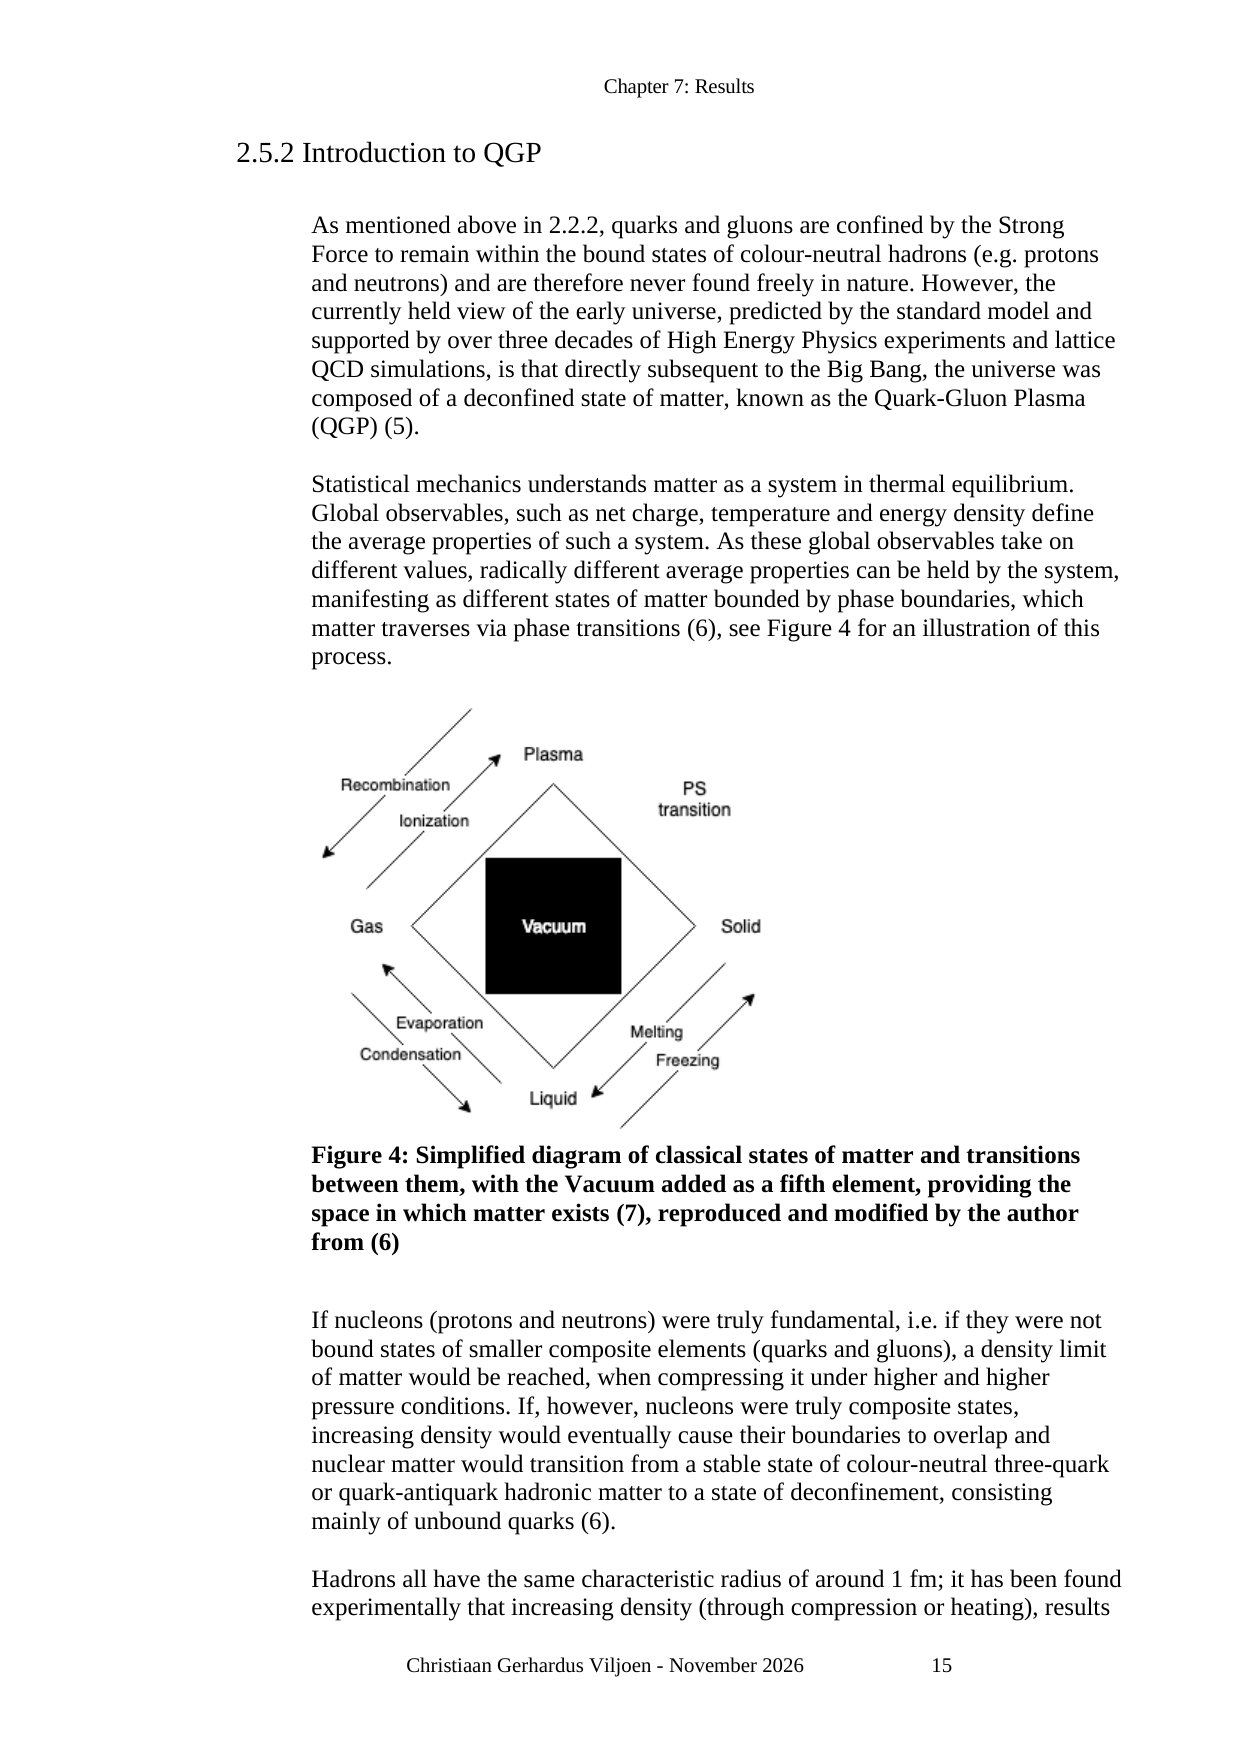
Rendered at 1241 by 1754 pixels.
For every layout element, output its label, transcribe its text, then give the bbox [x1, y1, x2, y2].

subtitle Introduction to QGP [236, 135, 1122, 169]
text If nucleons (protons and neutrons) were truly fundamental, i.e. if they were not bound states of smaller composite elements (quarks and gluons), a density limit of matter would be reached, when compressing it under higher and higher pressure conditions. If, however, nucleons were truly composite states, increasing density would eventually cause their boundaries to overlap and nuclear matter would transition from a stable state of colour-neutral three-quark or quark-antiquark hadronic matter to a state of deconfinement, consisting mainly of unbound quarks . [311, 1305, 1122, 1535]
text Statistical mechanics understands matter as a system in thermal equilibrium. Global observables, such as net charge, temperature and energy density define the average properties of such a system. As these global observables take on different values, radically different average properties can be held by the system, manifesting as different states of matter bounded by phase boundaries, which matter traverses via phase transitions, see Figure 4 for an illustration of this process. [311, 469, 1122, 670]
picture [311, 698, 771, 1141]
text Figure 4: Simplified diagram of classical states of matter and transitions between them, with the Vacuum added as a fifth element, providing the space in which matter exists , reproduced and modified by the author from [311, 1140, 1122, 1255]
text As mentioned above in 2.2.2, quarks and gluons are confined by the Strong Force to remain within the bound states of colour-neutral hadrons (e.g. protons and neutrons) and are therefore never found freely in nature. However, the currently held view of the early universe, predicted by the standard model and supported by over three decades of High Energy Physics experiments and lattice QCD simulations, is that directly subsequent to the Big Bang, the universe was composed of a deconfined state of matter, known as the Quark-Gluon Plasma (QGP) . [311, 210, 1122, 440]
